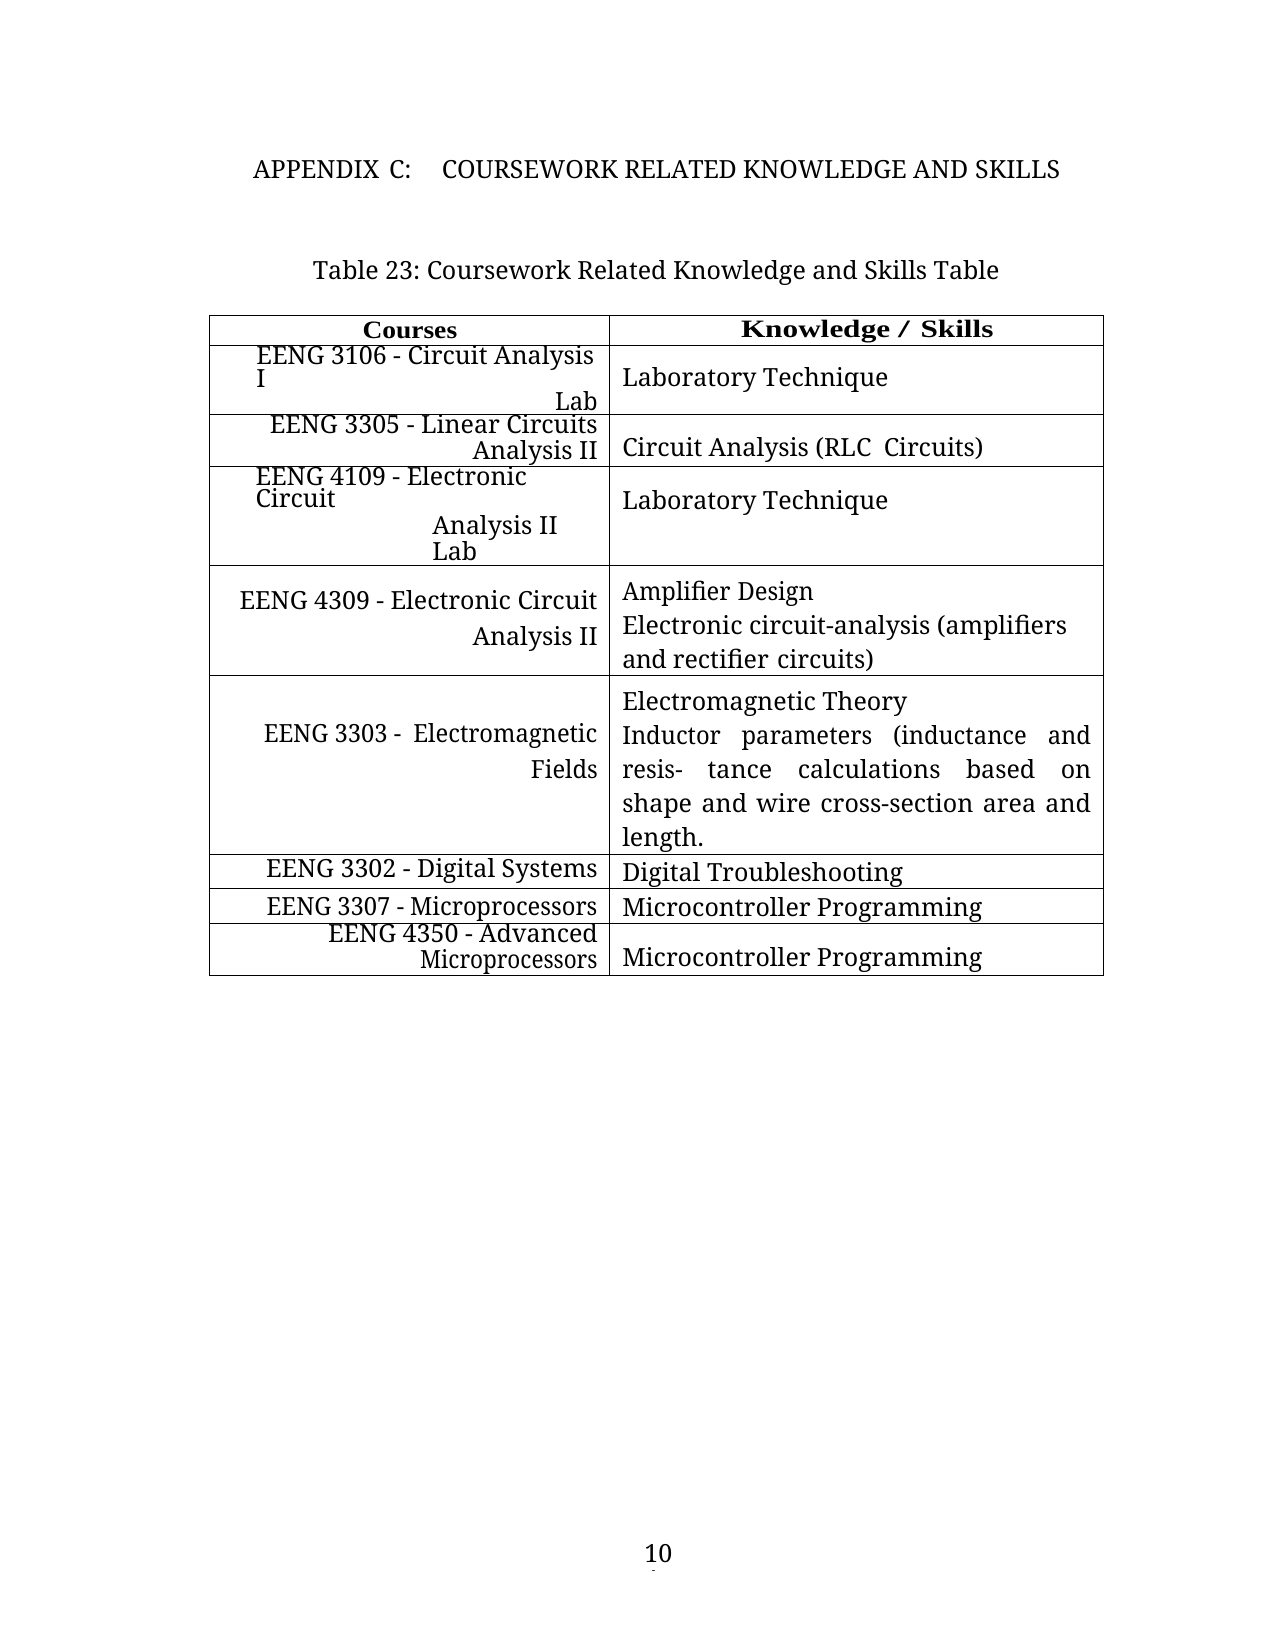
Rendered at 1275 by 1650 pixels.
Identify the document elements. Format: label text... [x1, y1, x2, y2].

table_cell EENG 3305 - Linear Circuits Analysis II [210, 415, 609, 466]
table_cell Electromagnetic Theory Inductor parameters (inductance and resis- tance calculations based on shape and wire cross-section area and length. [610, 676, 1103, 854]
table_cell Microcontroller Programming [610, 924, 1103, 975]
table_cell Digital Troubleshooting [610, 855, 1103, 887]
table_cell EENG 4350 - Advanced Microprocessors [210, 924, 609, 975]
table_cell EENG 4309 - Electronic Circuit Analysis II [210, 566, 609, 675]
table_cell Laboratory Technique [610, 346, 1103, 414]
table_cell EENG 4109 - Electronic Circuit Analysis II Lab [210, 467, 609, 565]
table_cell EENG 3302 - Digital Systems [210, 855, 609, 887]
text Table 23: Coursework Related Knowledge and Skills Table [226, 252, 1086, 286]
table_cell Circuit Analysis (RLC Circuits) [610, 415, 1103, 466]
table_cell EENG 3106 - Circuit Analysis I Lab [210, 346, 609, 414]
table_cell EENG 3307 - Microprocessors [210, 889, 609, 923]
table_cell Amplifier Design Electronic circuit-analysis (amplifiers and rectifier circuits) [610, 566, 1103, 675]
table_header Knowledge / Skills [610, 316, 1103, 345]
table_cell Laboratory Technique [610, 467, 1103, 565]
text APPENDIX C: COURSEWORK RELATED KNOWLEDGE AND SKILLS [171, 152, 1142, 186]
table_header Courses [210, 316, 609, 345]
table_cell EENG 3303 - Electromagnetic Fields [210, 676, 609, 854]
table_cell Microcontroller Programming [610, 889, 1103, 923]
